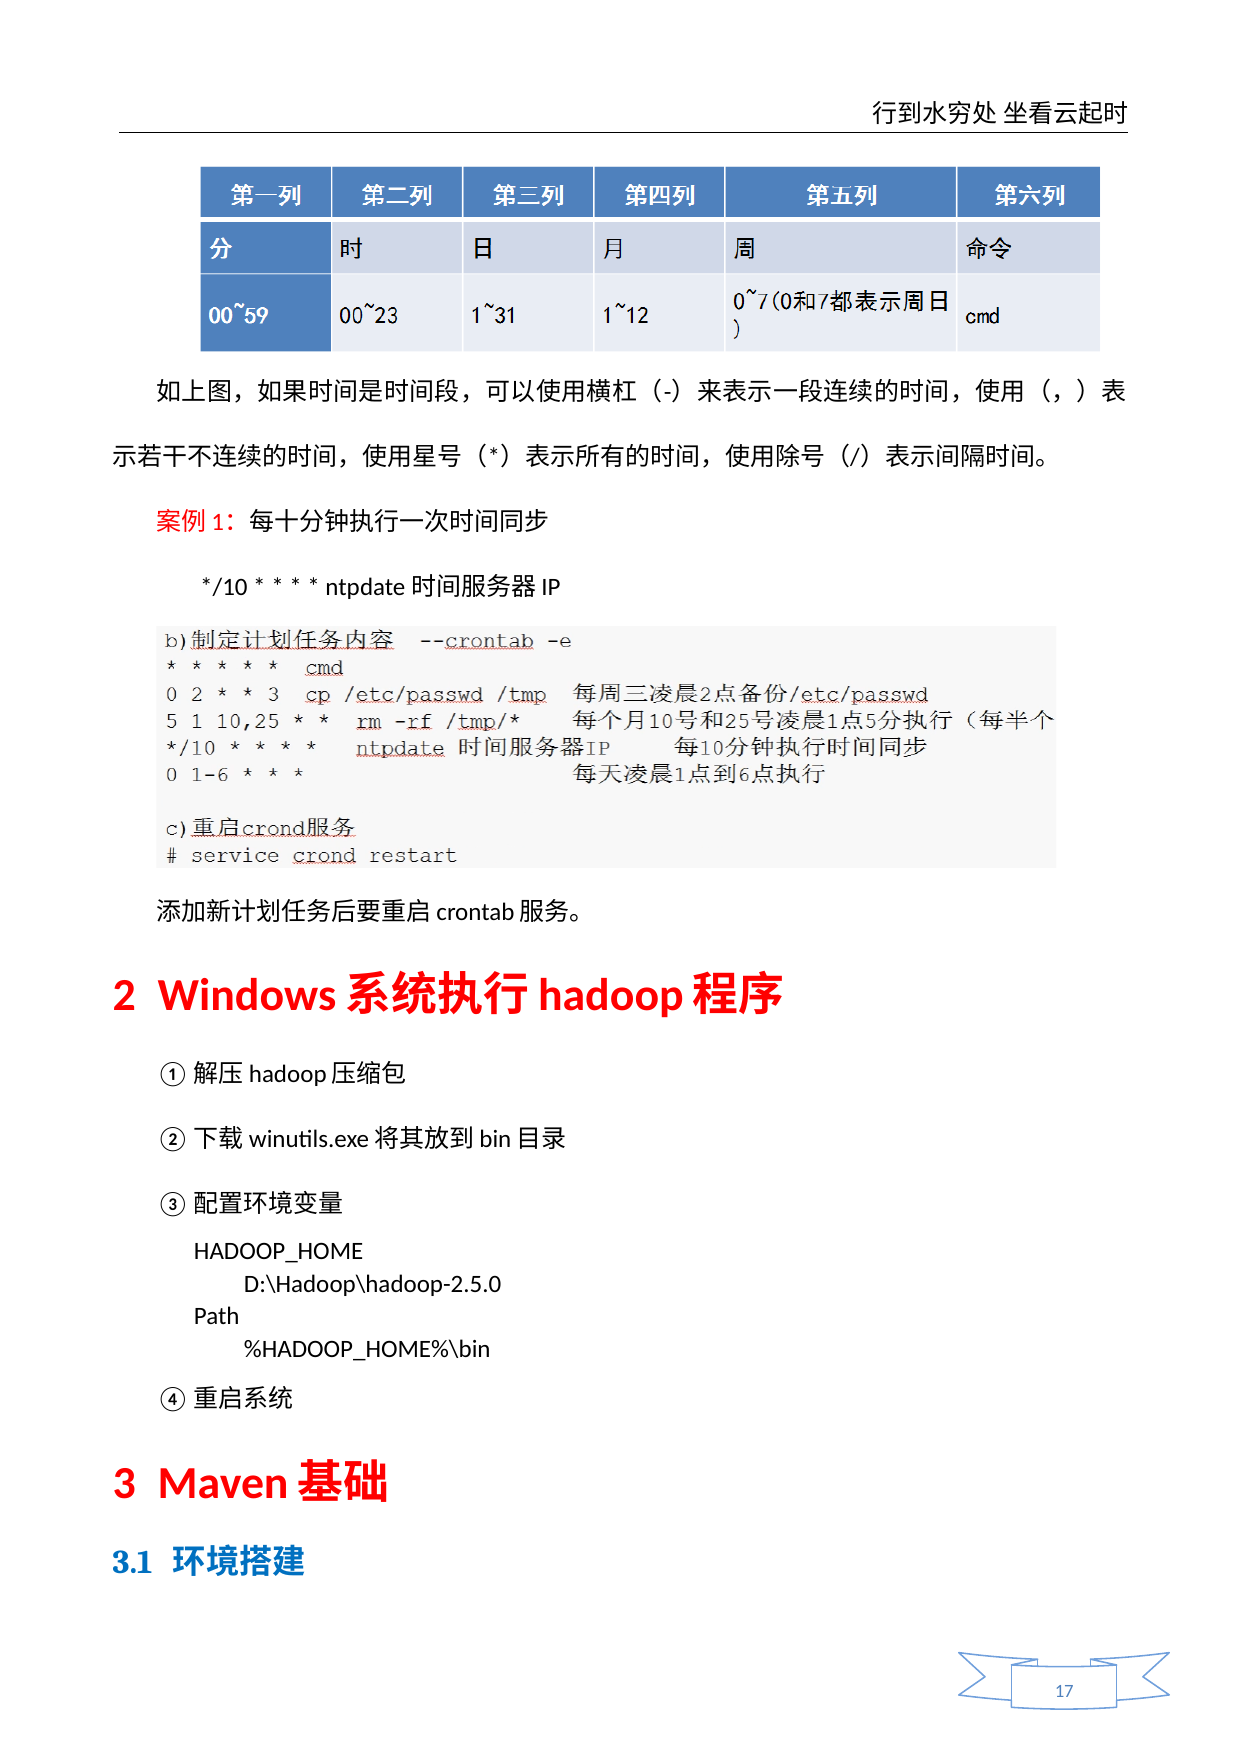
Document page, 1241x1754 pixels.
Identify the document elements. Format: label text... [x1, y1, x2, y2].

text Path [194, 1299, 1128, 1332]
text 添加新计划任务后要重启crontab服务。 [112, 877, 1128, 942]
text D:\Hadoop\hadoop-2.5.0 [194, 1267, 1128, 1299]
picture [200, 166, 1100, 352]
picture [156, 626, 1057, 868]
subtitle Maven基础 [112, 1429, 1128, 1527]
text */10 * * * * ntpdate 时间服务器IP [112, 552, 1128, 617]
subtitle 环境搭建 [112, 1527, 1128, 1592]
text 案例1：每十分钟执行一次时间同步 [112, 487, 1128, 552]
subtitle Windows系统执行hadoop程序 [112, 942, 1128, 1039]
list 配置环境变量 [156, 1169, 1128, 1234]
text %HADOOP_HOME%\bin [194, 1332, 1128, 1364]
list 重启系统 [156, 1364, 1128, 1429]
text 如上图，如果时间是时间段，可以使用横杠（-）来表示一段连续的时间，使用（，）表示若干不连续的时间，使用星号（*）表示所有的时间，使用除号（/）表示间隔时间。 [112, 357, 1128, 487]
list 下载winutils.exe将其放到bin目录 [156, 1104, 1128, 1169]
list 解压hadoop压缩包 [156, 1039, 1128, 1104]
text HADOOP_HOME [194, 1234, 1128, 1267]
